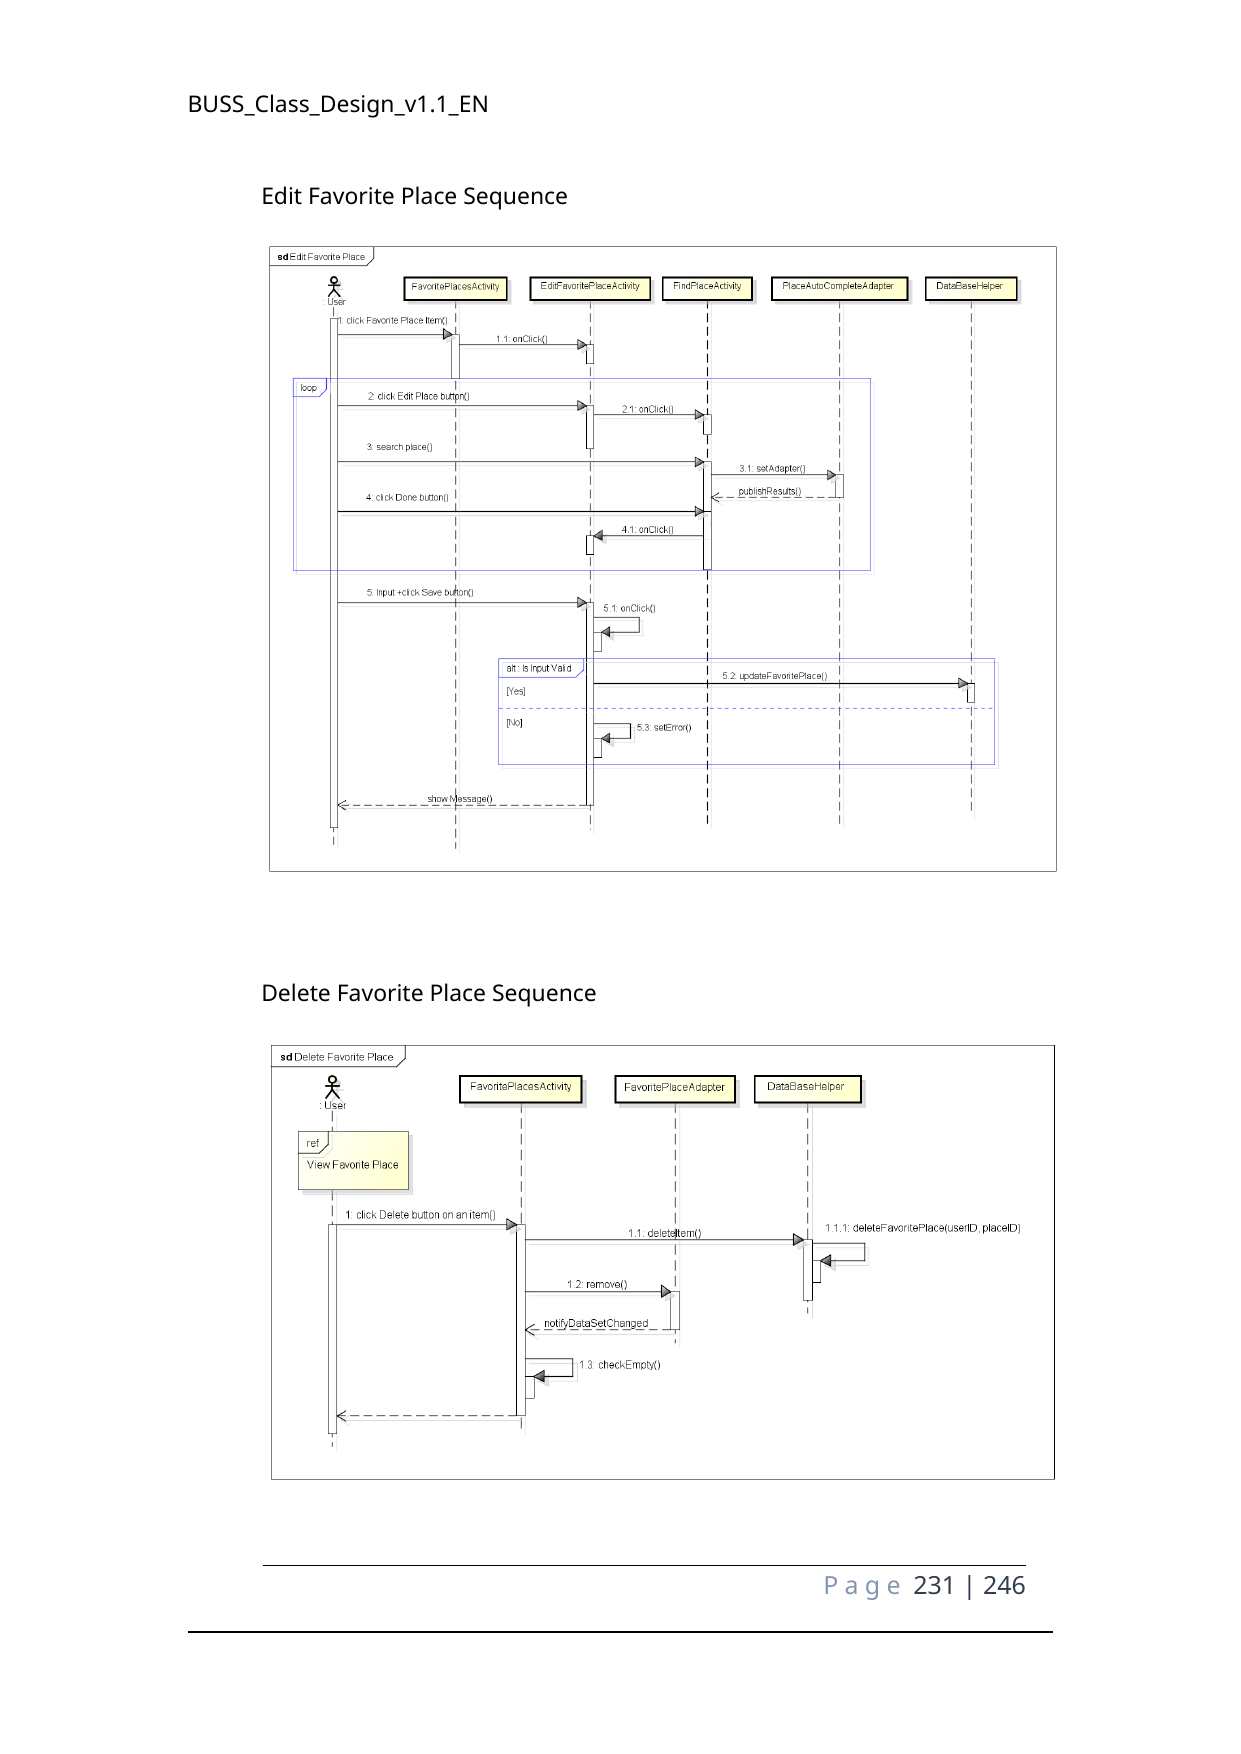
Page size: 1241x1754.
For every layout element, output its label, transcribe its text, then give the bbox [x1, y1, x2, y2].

picture [262, 239, 1063, 878]
subtitle Edit Favorite Place Sequence [261, 180, 1053, 211]
subtitle Delete Favorite Place Sequence [261, 977, 1053, 1008]
picture [262, 1036, 1063, 1487]
